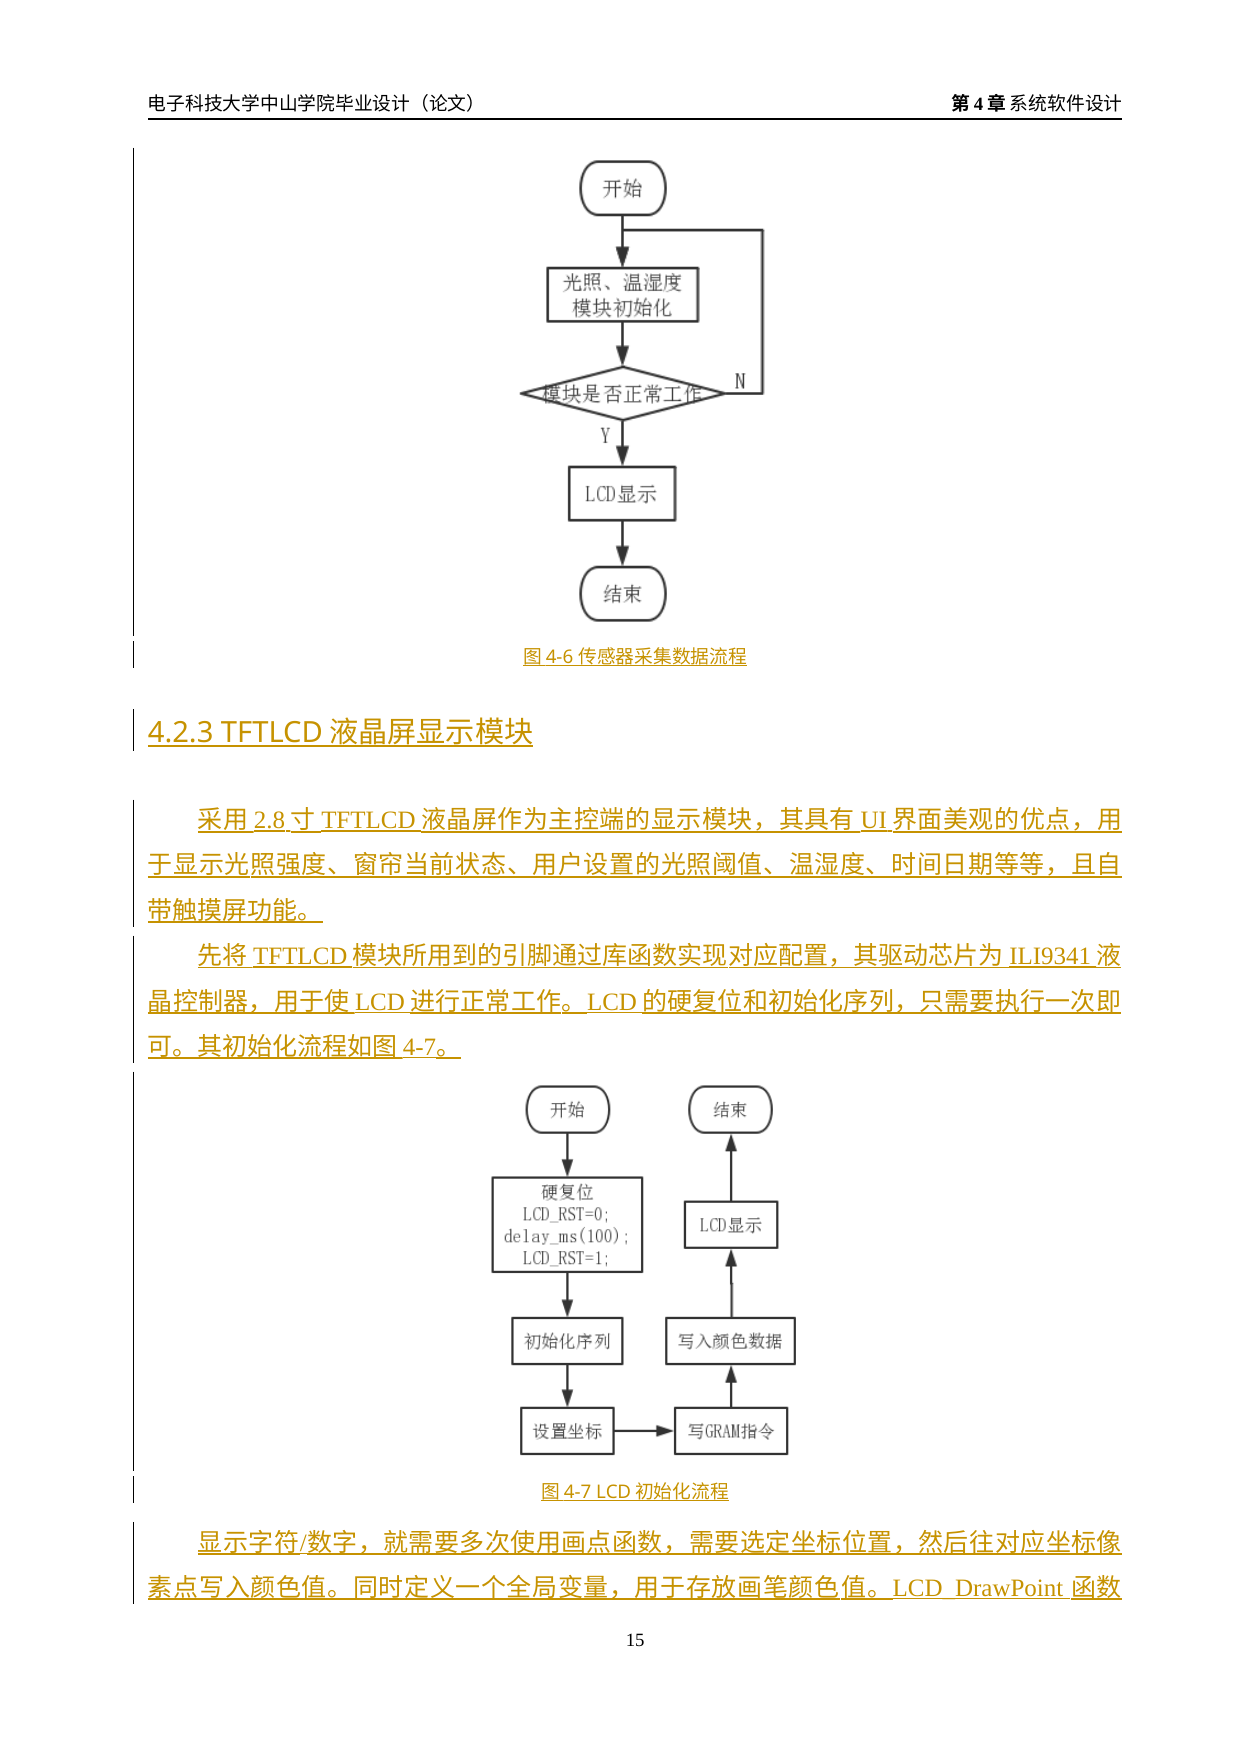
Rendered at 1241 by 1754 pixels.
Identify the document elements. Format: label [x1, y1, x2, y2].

picture [463, 1071, 807, 1472]
picture [490, 147, 780, 637]
